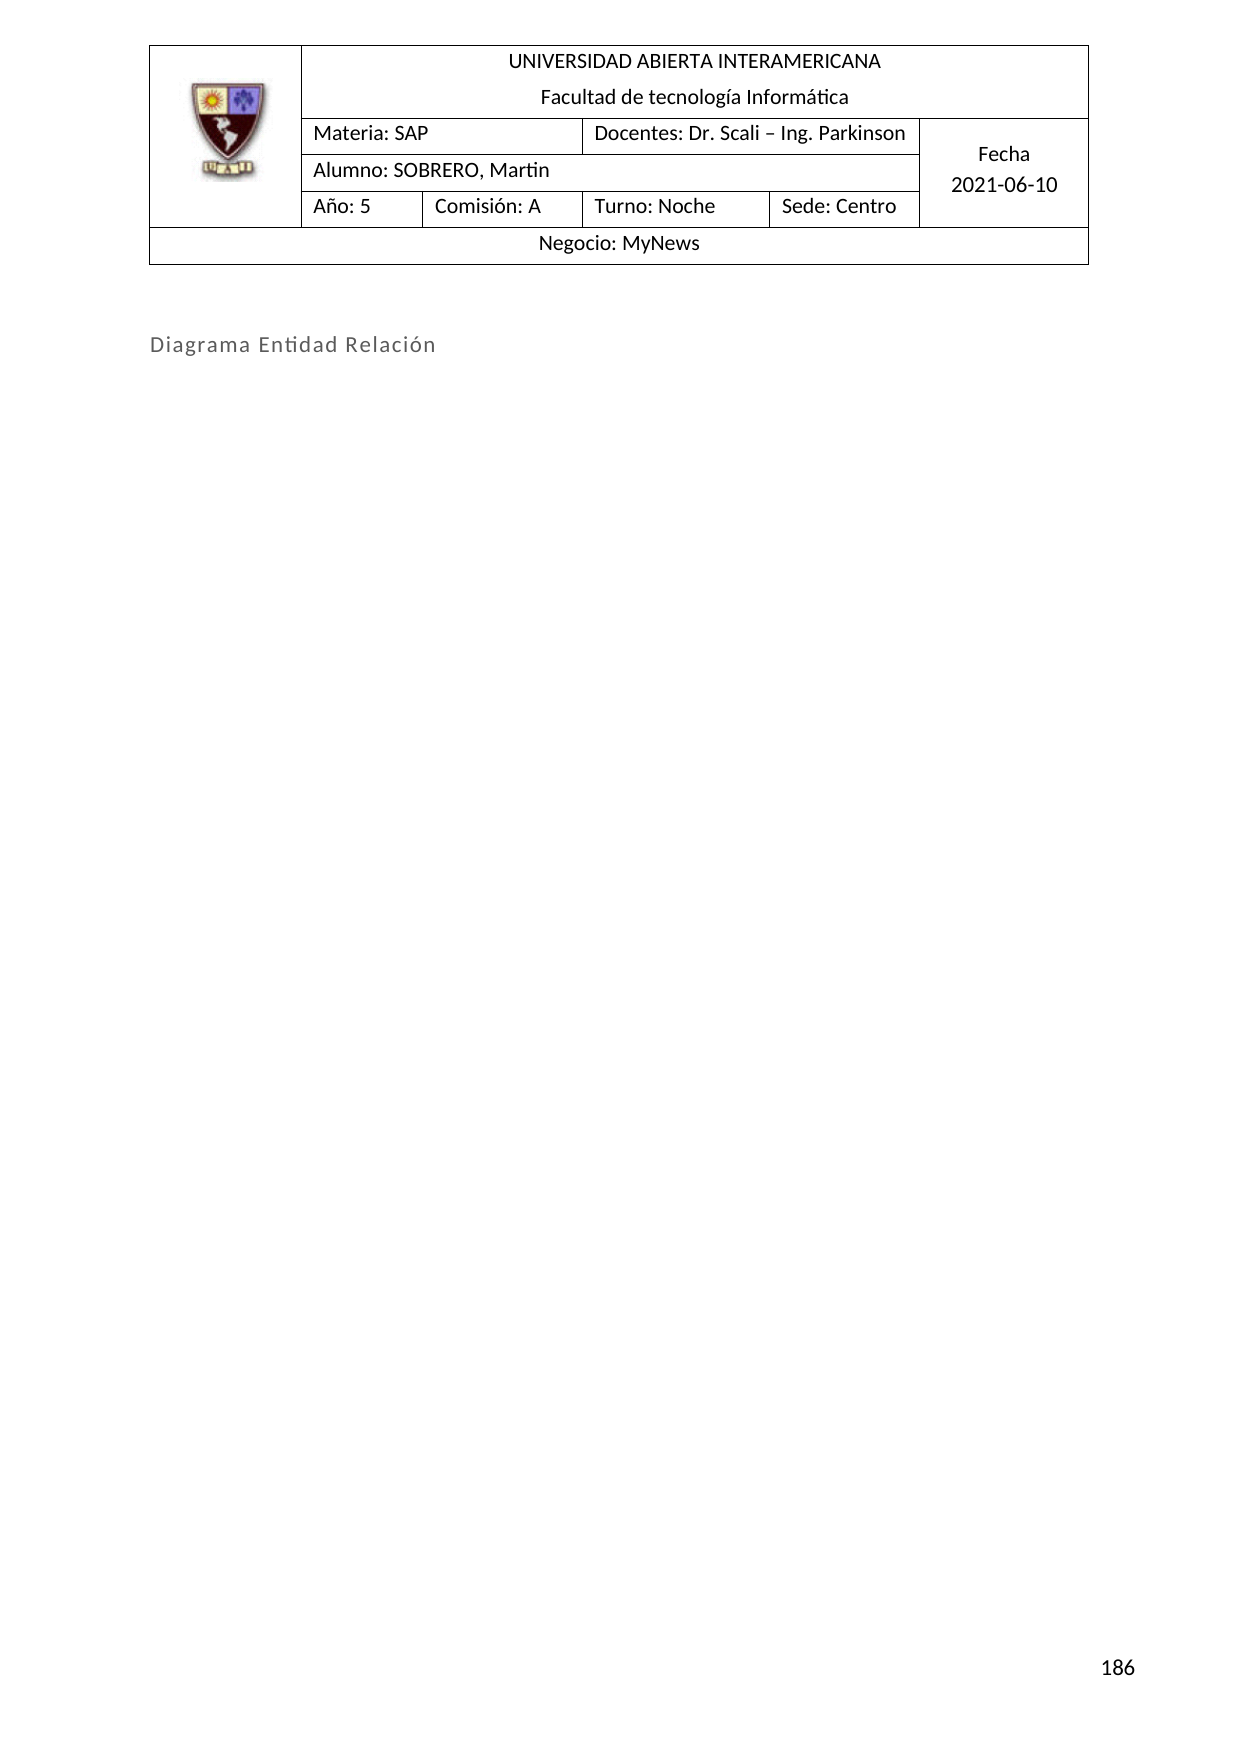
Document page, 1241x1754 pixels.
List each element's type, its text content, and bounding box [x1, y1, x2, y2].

picture [177, 74, 278, 187]
subtitle Diagrama Entidad Relación [150, 330, 1135, 358]
